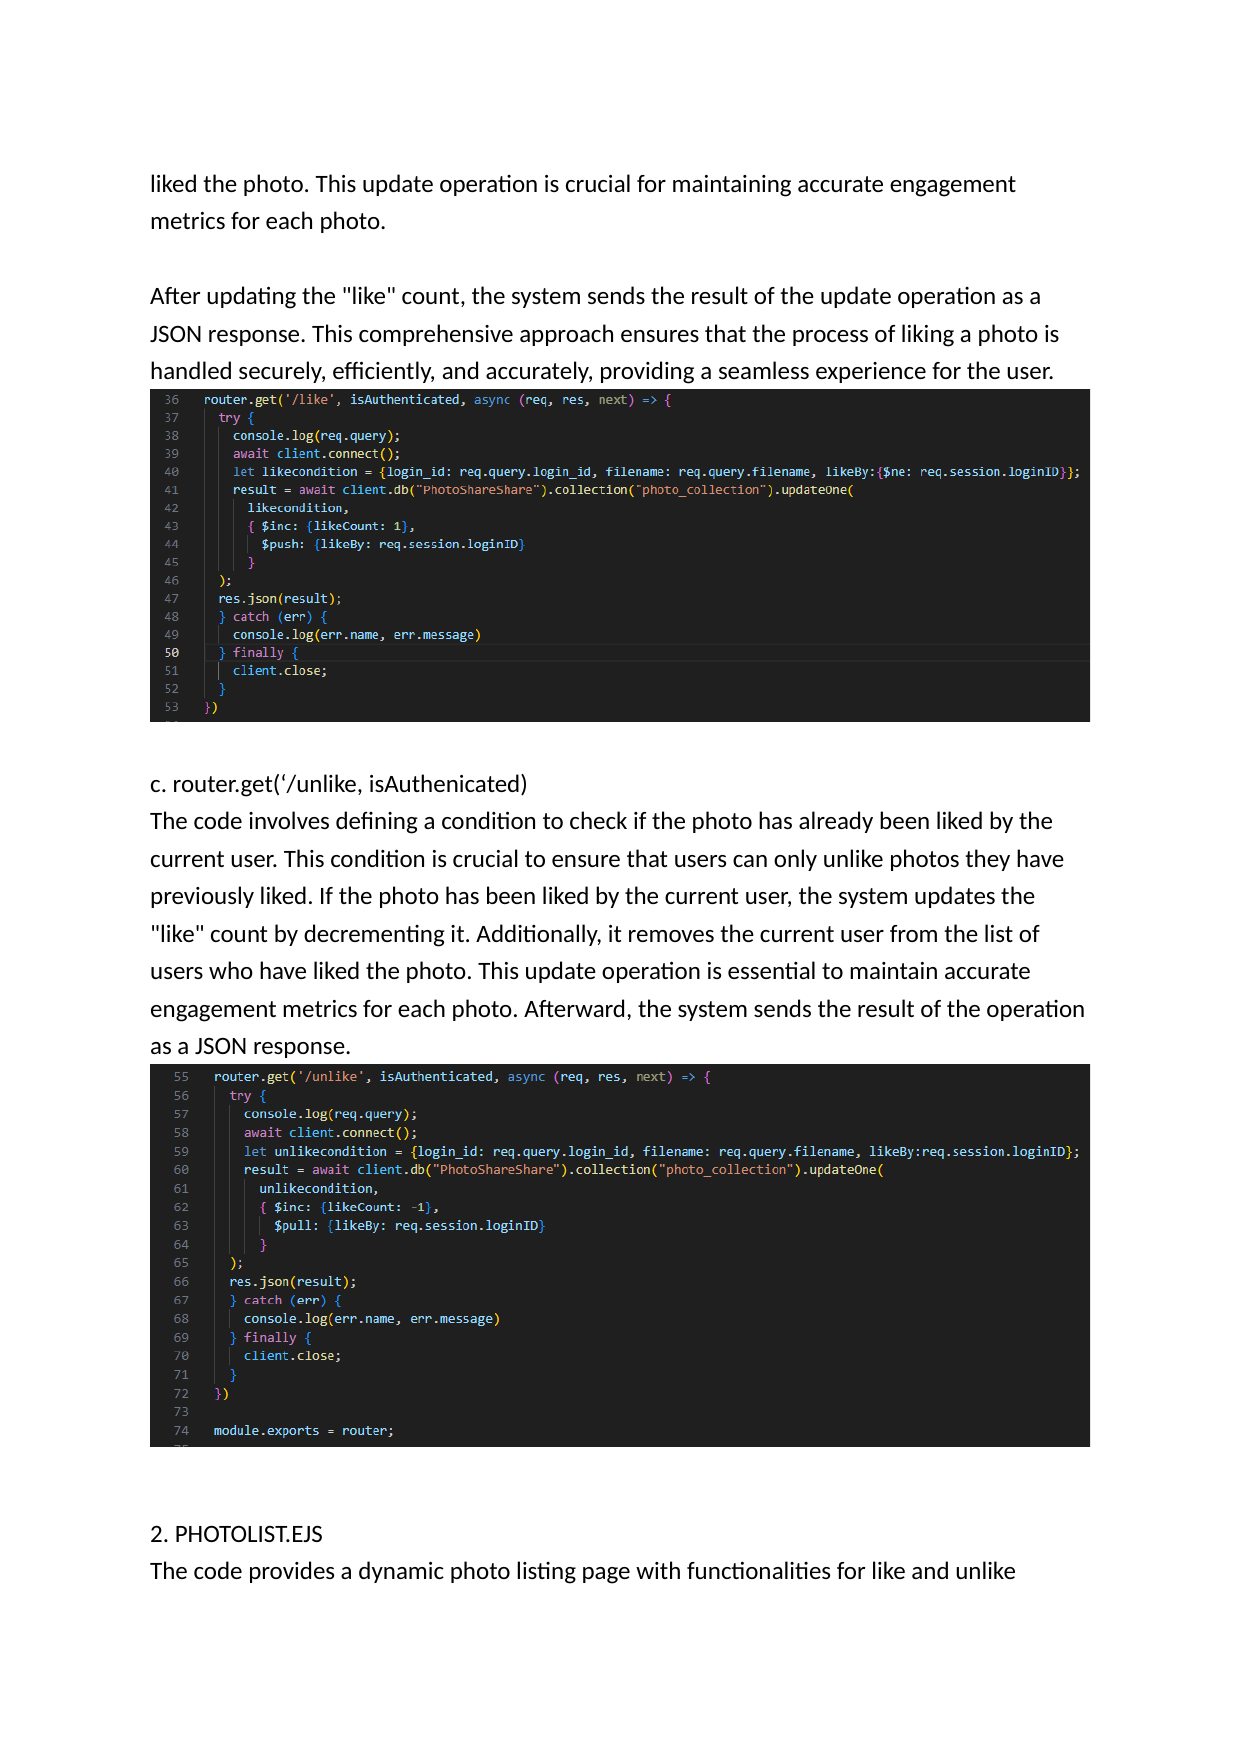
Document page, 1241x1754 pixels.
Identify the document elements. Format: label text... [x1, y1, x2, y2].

text After updating the "like" count, the system sends the result of the update operation as a JSON response. This comprehensive approach ensures that the process of liking a photo is handled securely, efficiently, and accurately, providing a seamless experience for the user. [150, 277, 1090, 389]
text 2. PHOTOLIST.EJS [150, 1514, 1090, 1552]
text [150, 1552, 1090, 1589]
text The code involves defining a condition to check if the photo has already been liked by the current user. This condition is crucial to ensure that users can only unlike photos they have previously liked. If the photo has been liked by the current user, the system updates the "like" count by decrementing it. Additionally, it removes the current user from the list of users who have liked the photo. This update operation is essential to maintain accurate engagement metrics for each photo. Afterward, the system sends the result of the operation as a JSON response. [150, 802, 1090, 1064]
text c. router.get(‘/unlike, isAuthenicated) [150, 764, 1090, 802]
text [150, 164, 1090, 239]
picture [150, 1064, 1091, 1447]
picture [150, 389, 1091, 722]
